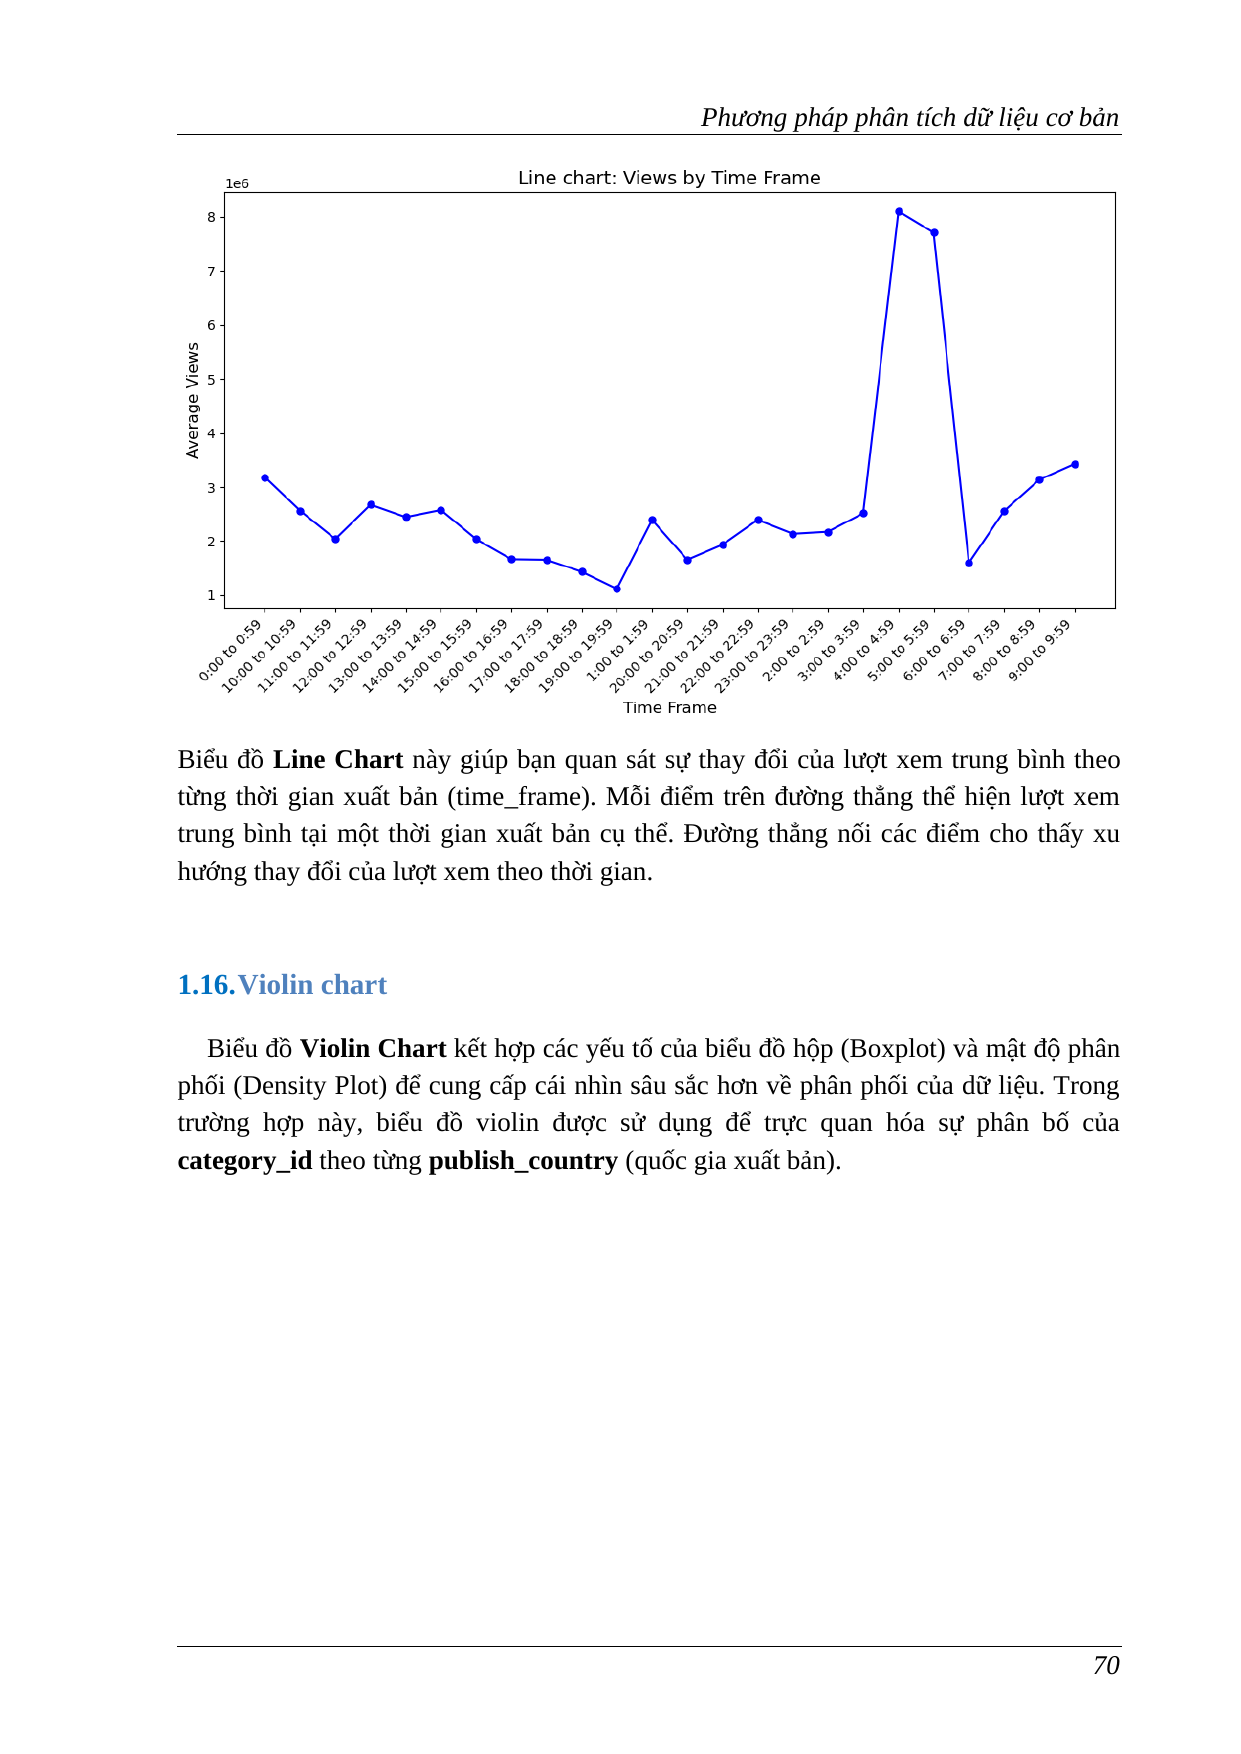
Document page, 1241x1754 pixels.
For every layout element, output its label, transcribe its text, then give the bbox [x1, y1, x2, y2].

picture [177, 160, 1123, 725]
text Biểu đồ Line Chart này giúp bạn quan sát sự thay đổi của lượt xem trung bình theo từng thời gian xuất bản (time_frame). Mỗi điểm trên đường thẳng thể hiện lượt xem trung bình tại một thời gian xuất bản cụ thể. Đường thẳng nối các điểm cho thấy xu hướng thay đổi của lượt xem theo thời gian. [177, 743, 1122, 886]
subtitle Violin chart [177, 967, 1122, 1000]
text Biểu đồ Violin Chart kết hợp các yếu tố của biểu đồ hộp (Boxplot) và mật độ phân phối (Density Plot) để cung cấp cái nhìn sâu sắc hơn về phân phối của dữ liệu. Trong trường hợp này, biểu đồ violin được sử dụng để trực quan hóa sự phân bố của category_id theo từng publish_country (quốc gia xuất bản). [177, 1032, 1122, 1175]
